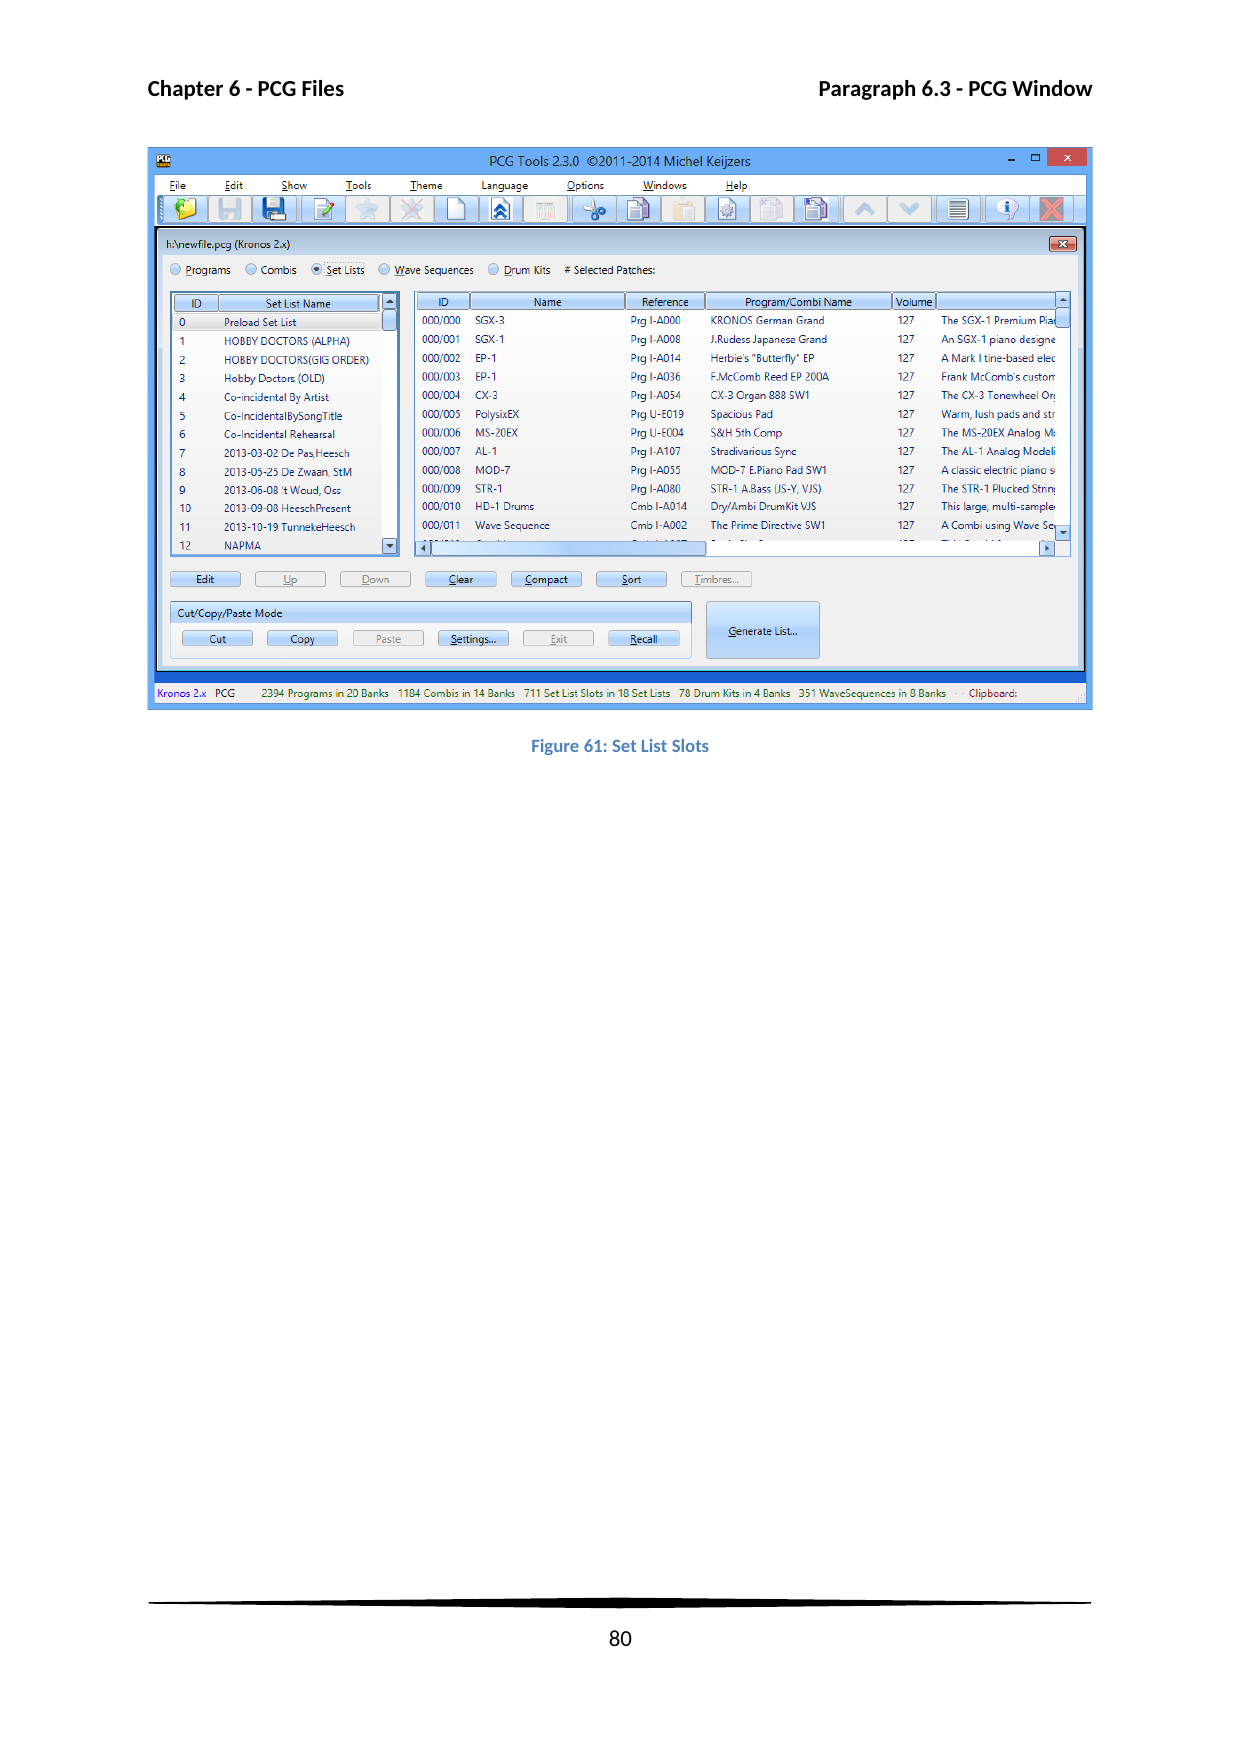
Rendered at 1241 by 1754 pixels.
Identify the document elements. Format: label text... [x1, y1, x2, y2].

picture [147, 147, 1093, 710]
